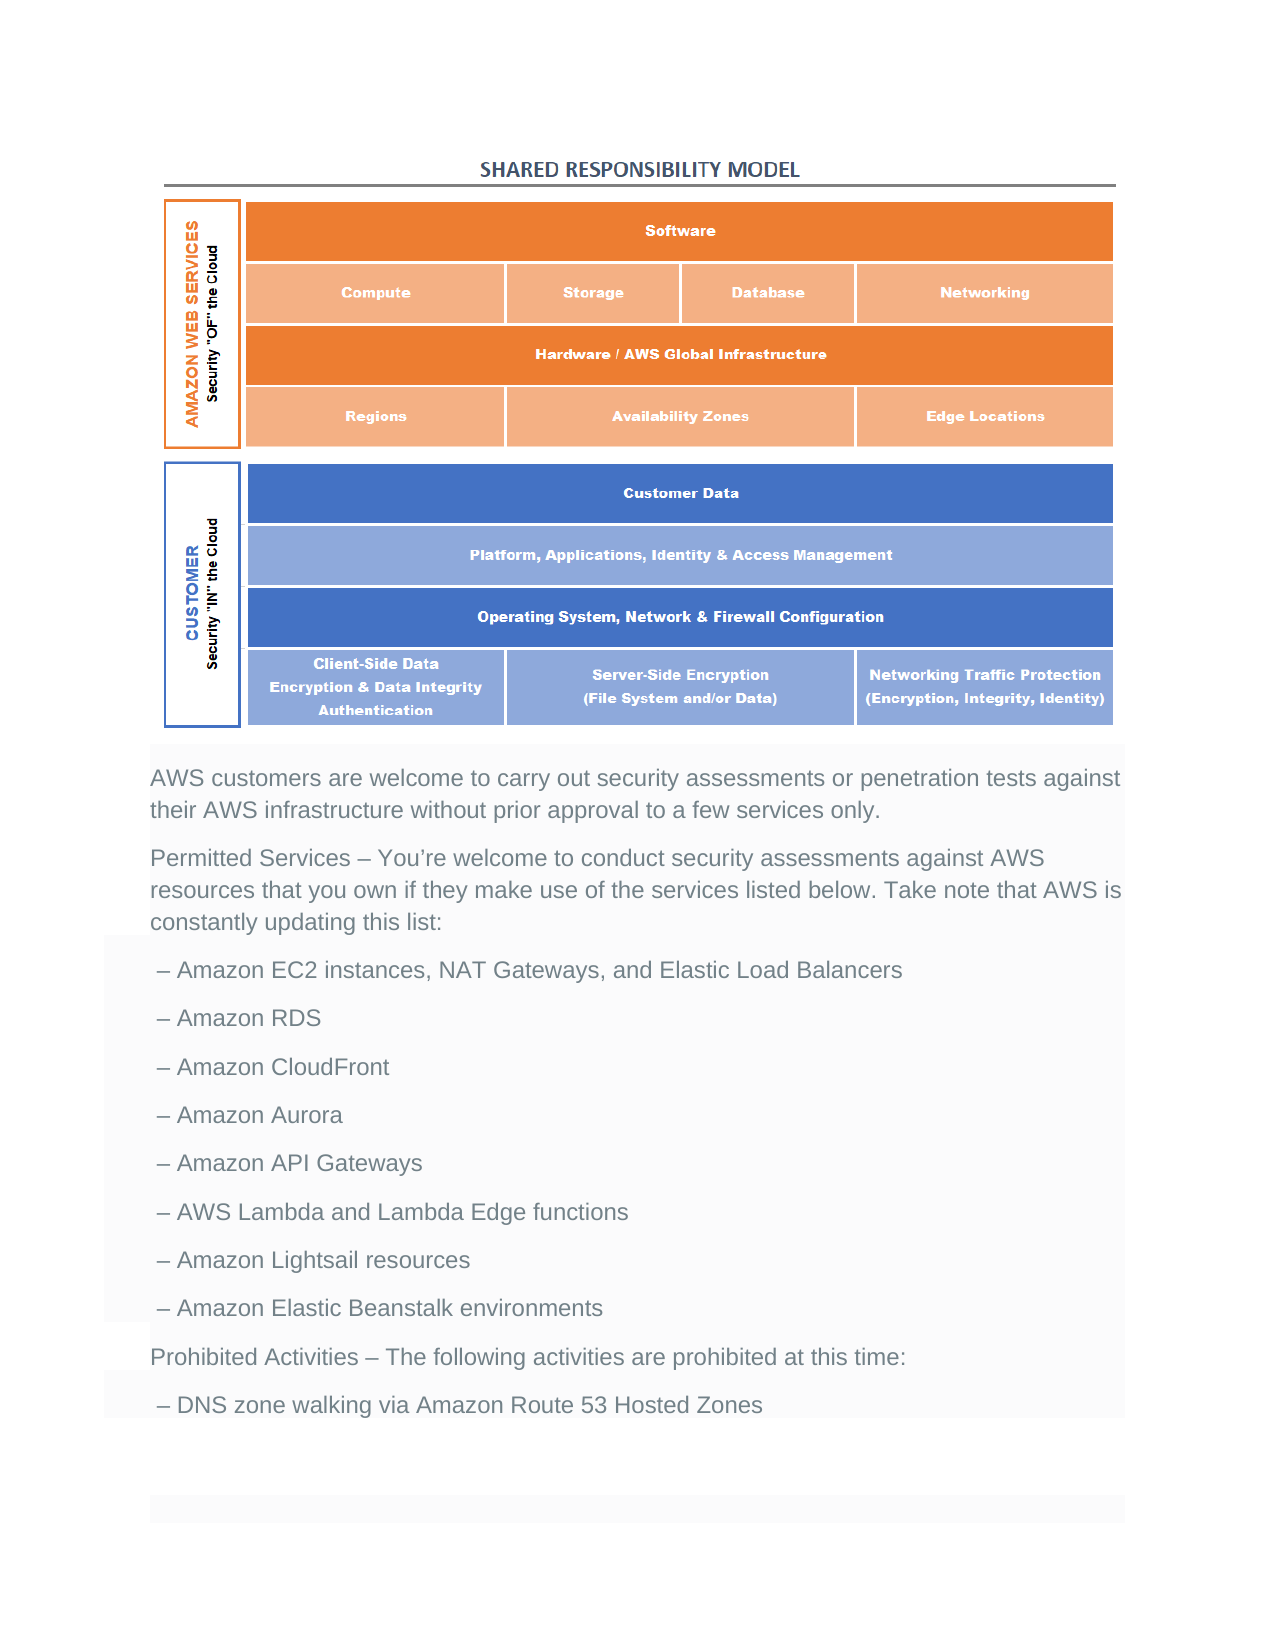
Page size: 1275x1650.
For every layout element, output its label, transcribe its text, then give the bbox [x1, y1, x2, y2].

picture [150, 150, 1125, 744]
text AWS customers are welcome to carry out security assessments or penetration tests against their AWS infrastructure without prior approval to a few services only. [150, 764, 1125, 823]
text – Amazon Elastic Beanstalk environments [104, 1294, 1125, 1322]
text – Amazon API Gateways [104, 1149, 1125, 1177]
text – Amazon EC2 instances, NAT Gateways, and Elastic Load Balancers [104, 956, 1125, 983]
text Prohibited Activities – The following activities are prohibited at this time: [150, 1343, 1125, 1370]
text – DNS zone walking via Amazon Route 53 Hosted Zones [104, 1391, 1125, 1418]
text – Amazon RDS [104, 1004, 1125, 1032]
text – Amazon Aurora [104, 1101, 1125, 1128]
text – AWS Lambda and Lambda Edge functions [104, 1198, 1125, 1225]
text – Amazon CloudFront [104, 1053, 1125, 1080]
text – Amazon Lightsail resources [104, 1246, 1125, 1273]
text Permitted Services – You’re welcome to conduct security assessments against AWS resources that you own if they make use of the services listed below. Take note that AWS is constantly updating this list: [150, 844, 1125, 935]
